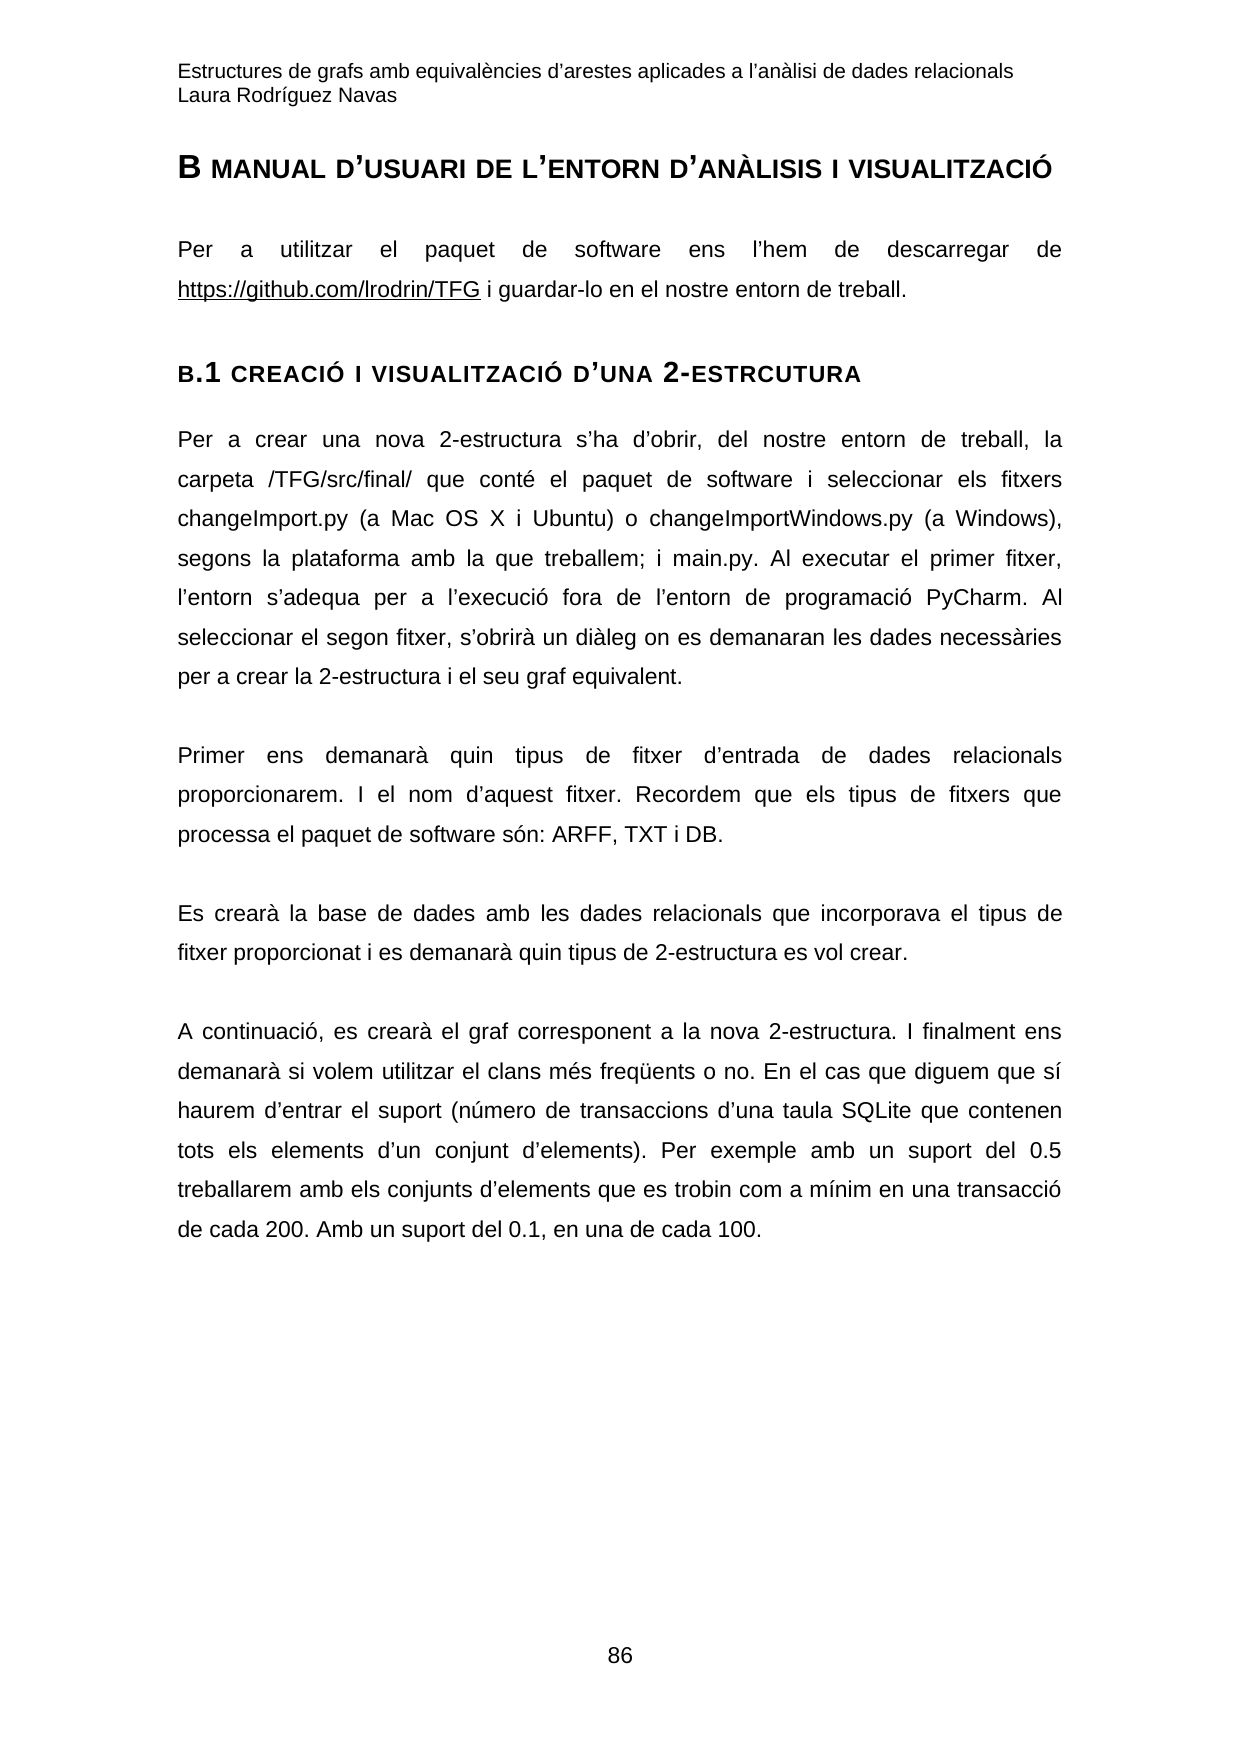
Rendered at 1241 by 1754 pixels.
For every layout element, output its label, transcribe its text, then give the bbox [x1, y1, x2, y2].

title B manual d’usuari de l’entorn d’anàlisis i visualització [177, 148, 1063, 186]
subtitle b.1 creació i visualització d’una 2-estrcutura [177, 355, 1063, 388]
text Per a utilitzar el paquet de software ens l’hem de descarregar de https://github.com/lrodrin/TFG i guardar-lo en el nostre entorn de treball. [177, 236, 1063, 302]
text A continuació, es crearà el graf corresponent a la nova 2-estructura. I finalment ens demanarà si volem utilitzar el clans més freqüents o no. En el cas que diguem que sí haurem d’entrar el suport (número de transaccions d’una taula SQLite que contenen tots els elements d’un conjunt d’elements). Per exemple amb un suport del 0.5 treballarem amb els conjunts d’elements que es trobin com a mínim en una transacció de cada 200. Amb un suport del 0.1, en una de cada 100. [177, 1018, 1063, 1242]
text Primer ens demanarà quin tipus de fitxer d’entrada de dades relacionals proporcionarem. I el nom d’aquest fitxer. Recordem que els tipus de fitxers que processa el paquet de software són: ARFF, TXT i DB. [177, 742, 1063, 847]
text Per a crear una nova 2-estructura s’ha d’obrir, del nostre entorn de treball, la carpeta /TFG/src/final/ que conté el paquet de software i seleccionar els fitxers changeImport.py (a Mac OS X i Ubuntu) o changeImportWindows.py (a Windows), segons la plataforma amb la que treballem; i main.py. Al executar el primer fitxer, l’entorn s’adequa per a l’execució fora de l’entorn de programació PyCharm. Al seleccionar el segon fitxer, s’obrirà un diàleg on es demanaran les dades necessàries per a crear la 2-estructura i el seu graf equivalent. [177, 426, 1063, 689]
text Es crearà la base de dades amb les dades relacionals que incorporava el tipus de fitxer proporcionat i es demanarà quin tipus de 2-estructura es vol crear. [177, 900, 1063, 966]
